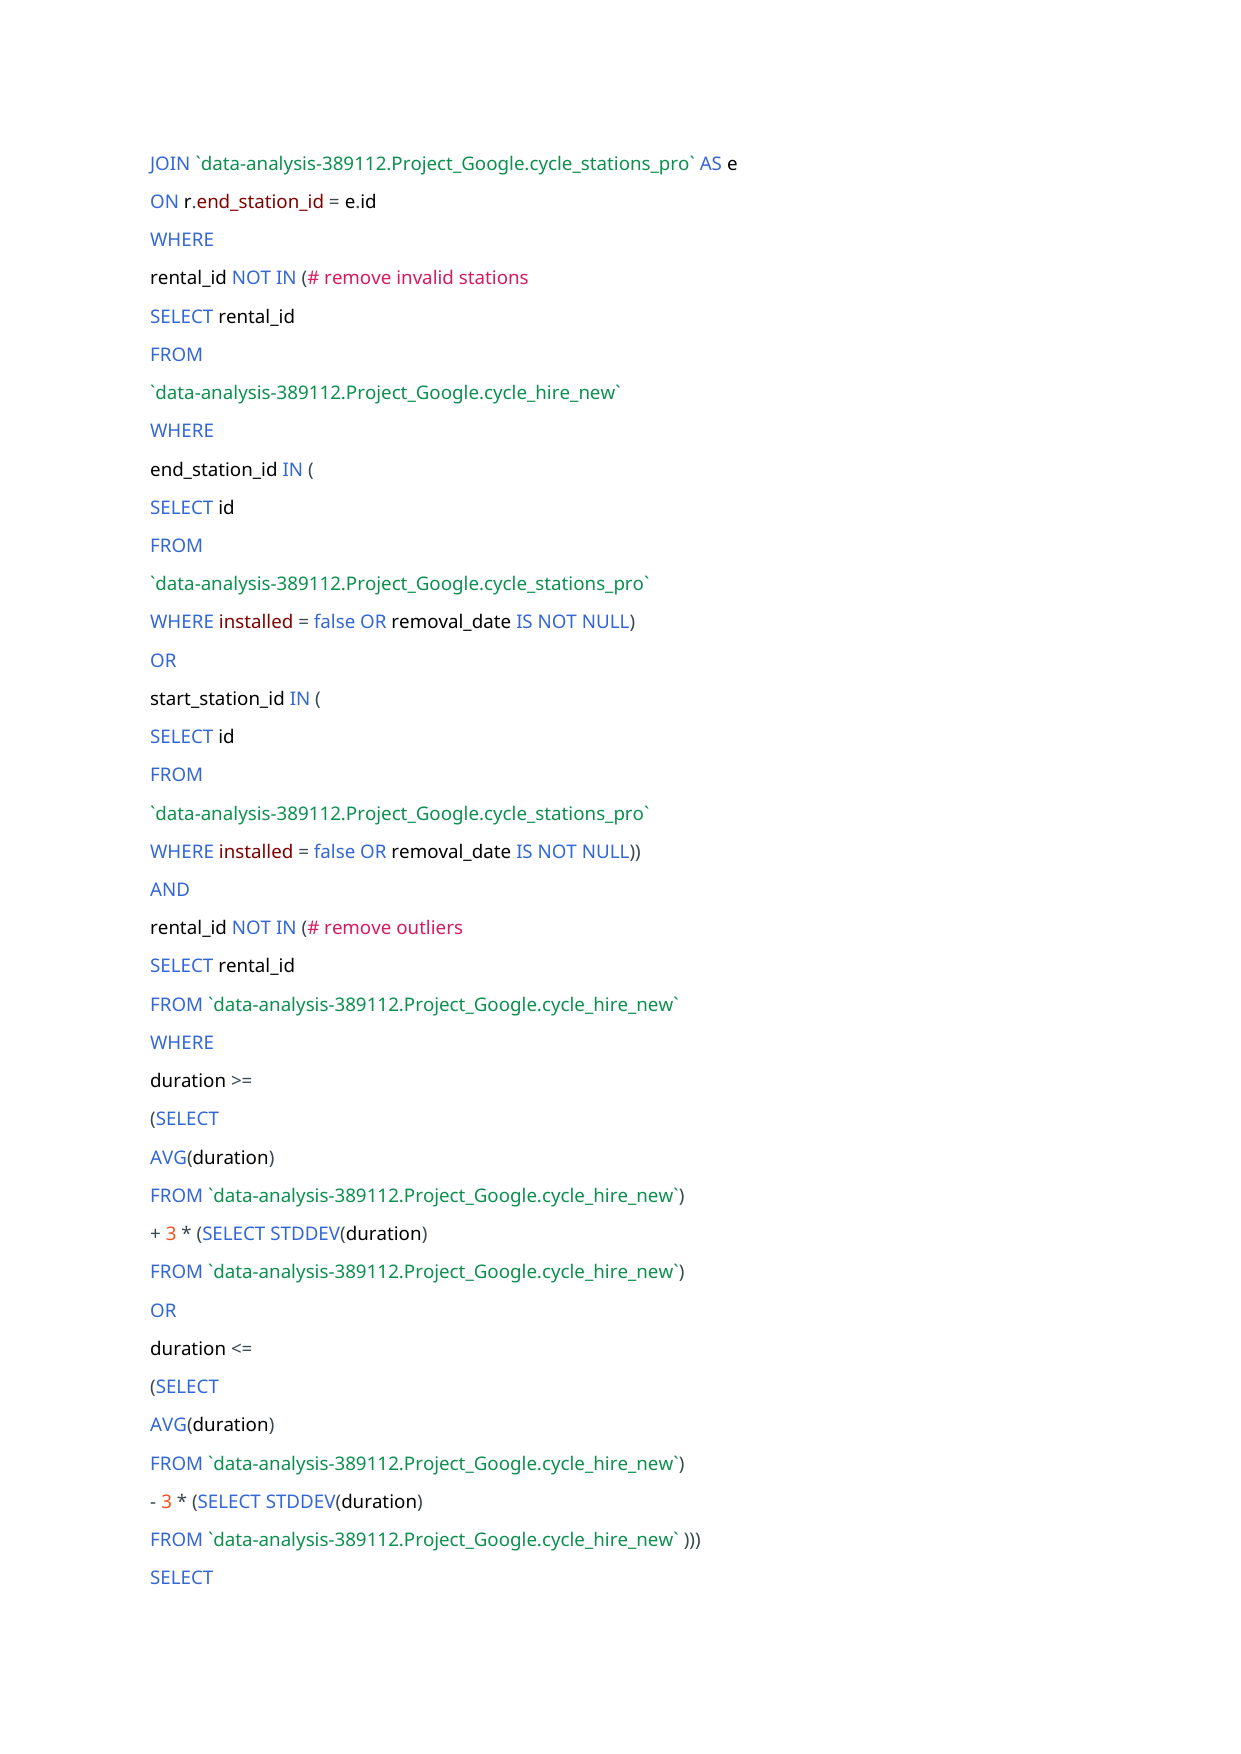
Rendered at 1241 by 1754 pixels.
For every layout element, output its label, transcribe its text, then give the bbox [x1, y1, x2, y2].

text WHERE installed = false OR removal_date IS NOT NULL) [150, 609, 1090, 634]
text - 3 * (SELECT STDDEV(duration) [150, 1488, 1090, 1513]
text SELECT rental_id [150, 953, 1090, 978]
text AVG(duration) [150, 1412, 1090, 1437]
text WHERE [150, 418, 1090, 443]
text SELECT rental_id [150, 303, 1090, 328]
text OR [150, 1297, 1090, 1322]
text duration <= [150, 1335, 1090, 1361]
text WHERE installed = false OR removal_date IS NOT NULL)) [150, 838, 1090, 864]
text FROM `data-analysis-389112.Project_Google.cycle_hire_new`) [150, 1182, 1090, 1208]
text WHERE [150, 1029, 1090, 1055]
text FROM [150, 762, 1090, 787]
text FROM [150, 532, 1090, 558]
text FROM `data-analysis-389112.Project_Google.cycle_hire_new`) [150, 1450, 1090, 1475]
text OR [150, 647, 1090, 672]
text end_station_id IN ( [150, 456, 1090, 481]
text JOIN `data-analysis-389112.Project_Google.cycle_stations_pro` AS e [150, 150, 1090, 176]
text + 3 * (SELECT STDDEV(duration) [150, 1220, 1090, 1246]
text start_station_id IN ( [150, 685, 1090, 711]
text FROM `data-analysis-389112.Project_Google.cycle_hire_new` ))) [150, 1526, 1090, 1552]
text ON r.end_station_id = e.id [150, 188, 1090, 214]
text `data-analysis-389112.Project_Google.cycle_hire_new` [150, 379, 1090, 405]
text SELECT [150, 1564, 1090, 1590]
text WHERE [150, 226, 1090, 252]
text SELECT id [150, 723, 1090, 749]
text (SELECT [150, 1106, 1090, 1131]
text rental_id NOT IN (# remove invalid stations [150, 265, 1090, 290]
text `data-analysis-389112.Project_Google.cycle_stations_pro` [150, 571, 1090, 596]
text duration >= [150, 1067, 1090, 1093]
text SELECT id [150, 494, 1090, 519]
text rental_id NOT IN (# remove outliers [150, 914, 1090, 940]
text `data-analysis-389112.Project_Google.cycle_stations_pro` [150, 800, 1090, 825]
text FROM [150, 341, 1090, 367]
text FROM `data-analysis-389112.Project_Google.cycle_hire_new`) [150, 1259, 1090, 1284]
text AND [150, 876, 1090, 902]
text (SELECT [150, 1373, 1090, 1399]
text AVG(duration) [150, 1144, 1090, 1169]
text FROM `data-analysis-389112.Project_Google.cycle_hire_new` [150, 991, 1090, 1017]
